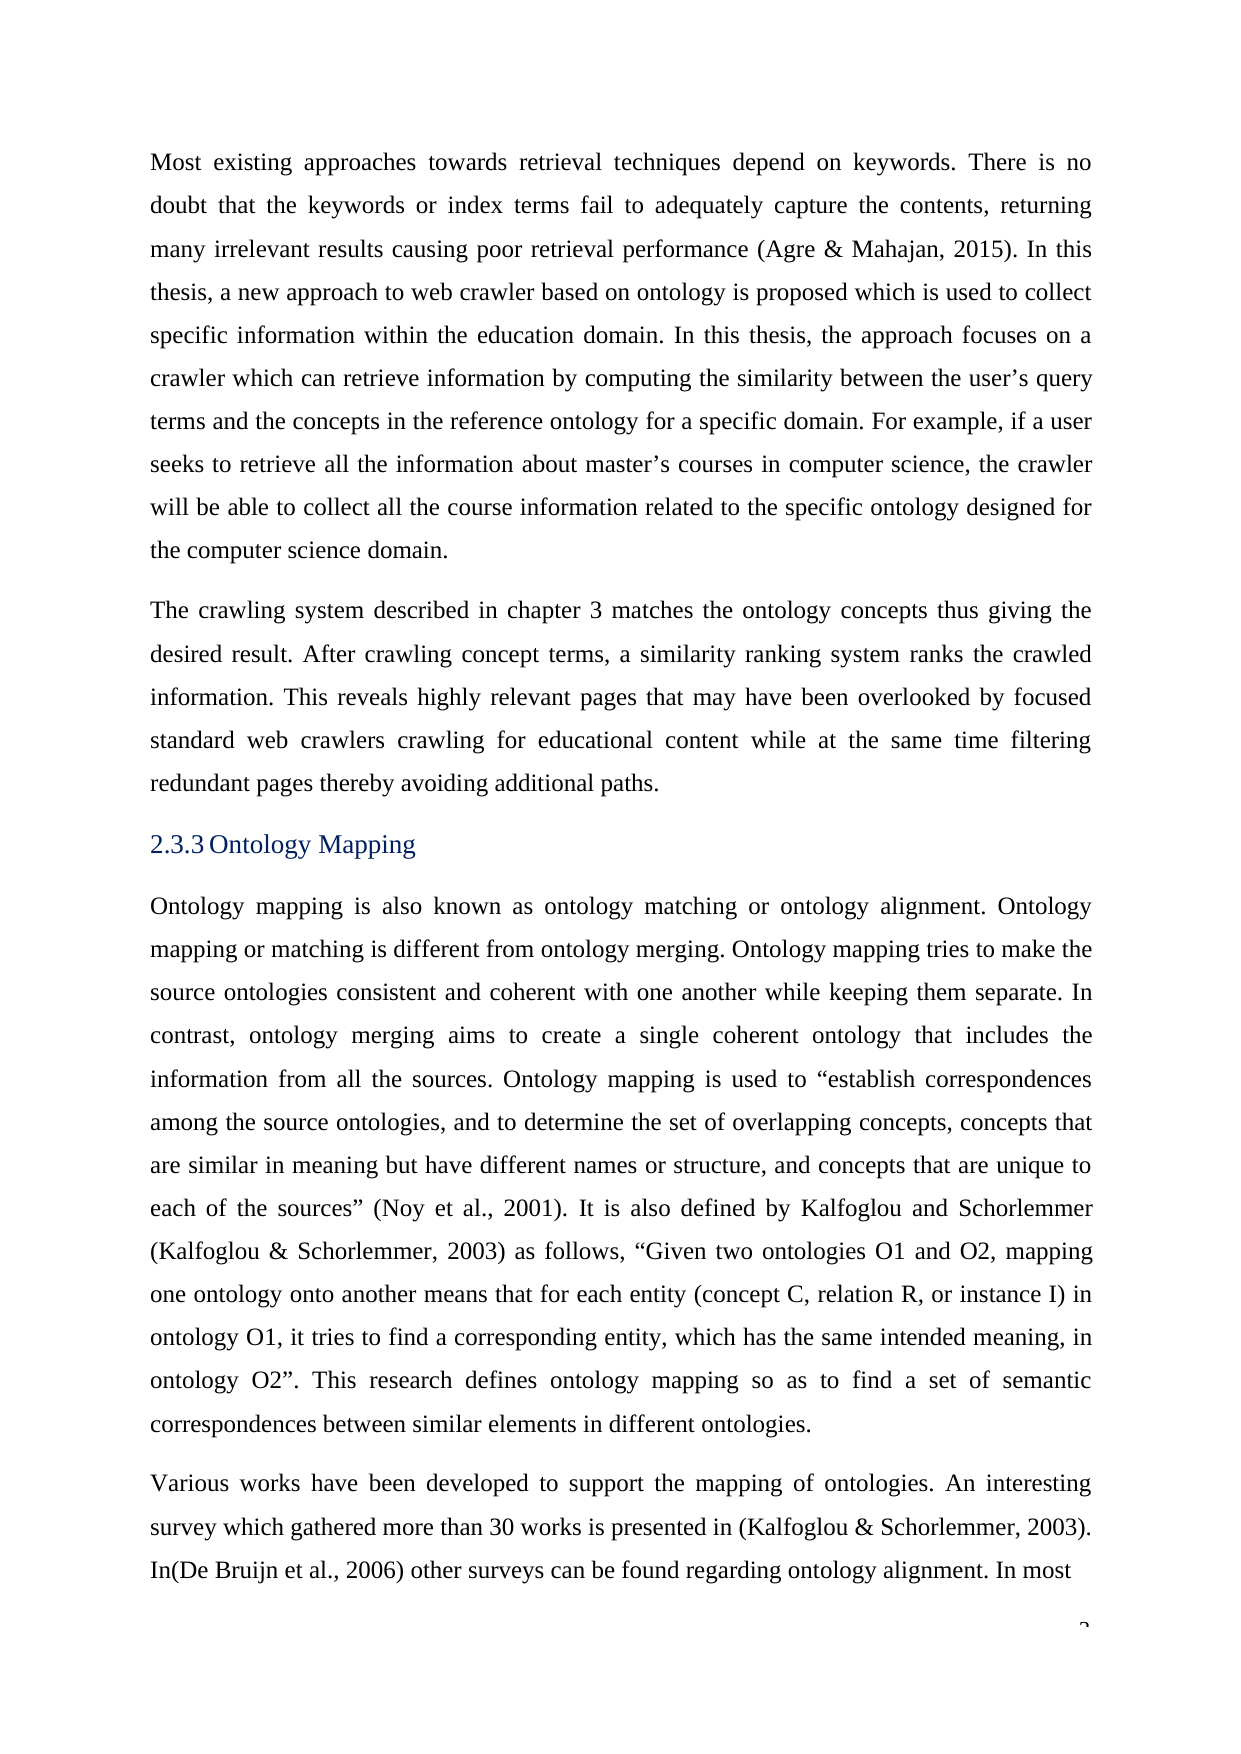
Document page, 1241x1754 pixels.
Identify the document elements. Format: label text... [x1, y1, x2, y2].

text Most existing approaches towards retrieval techniques depend on keywords. There is no doubt that the keywords or index terms fail to adequately capture the contents, returning many irrelevant results causing poor retrieval performance (Agre & Mahajan, 2015). In this thesis, a new approach to web crawler based on ontology is proposed which is used to collect specific information within the education domain. In this thesis, the approach focuses on a crawler which can retrieve information by computing the similarity between the user’s query terms and the concepts in the reference ontology for a specific domain. For example, if a user seeks to retrieve all the information about master’s courses in computer science, the crawler will be able to collect all the course information related to the specific ontology designed for the computer science domain. [150, 147, 1093, 564]
text The crawling system described in chapter 3 matches the ontology concepts thus giving the desired result. After crawling concept terms, a similarity ranking system ranks the crawled information. This reveals highly relevant pages that may have been overlooked by focused standard web crawlers crawling for educational content while at the same time filtering redundant pages thereby avoiding additional paths. [150, 596, 1093, 797]
text Ontology mapping is also known as ontology matching or ontology alignment. Ontology mapping or matching is different from ontology merging. Ontology mapping tries to make the source ontologies consistent and coherent with one another while keeping them separate. In contrast, ontology merging aims to create a single coherent ontology that includes the information from all the sources. Ontology mapping is used to “establish correspondences among the source ontologies, and to determine the set of overlapping concepts, concepts that are similar in meaning but have different names or structure, and concepts that are unique to each of the sources” (Noy et al., 2001). It is also defined by Kalfoglou and Schorlemmer (Kalfoglou & Schorlemmer, 2003) as follows, “Given two ontologies O1 and O2, mapping one ontology onto another means that for each entity (concept C, relation R, or instance I) in ontology O1, it tries to find a corresponding entity, which has the same intended meaning, in ontology O2”. This research defines ontology mapping so as to find a set of semantic correspondences between similar elements in different ontologies. [150, 891, 1093, 1437]
subtitle Ontology Mapping [150, 828, 1240, 859]
text Various works have been developed to support the mapping of ontologies. An interesting survey which gathered more than 30 works is presented in (Kalfoglou & Schorlemmer, 2003). In(De Bruijn et al., 2006) other surveys can be found regarding ontology alignment. In most [150, 1468, 1093, 1583]
